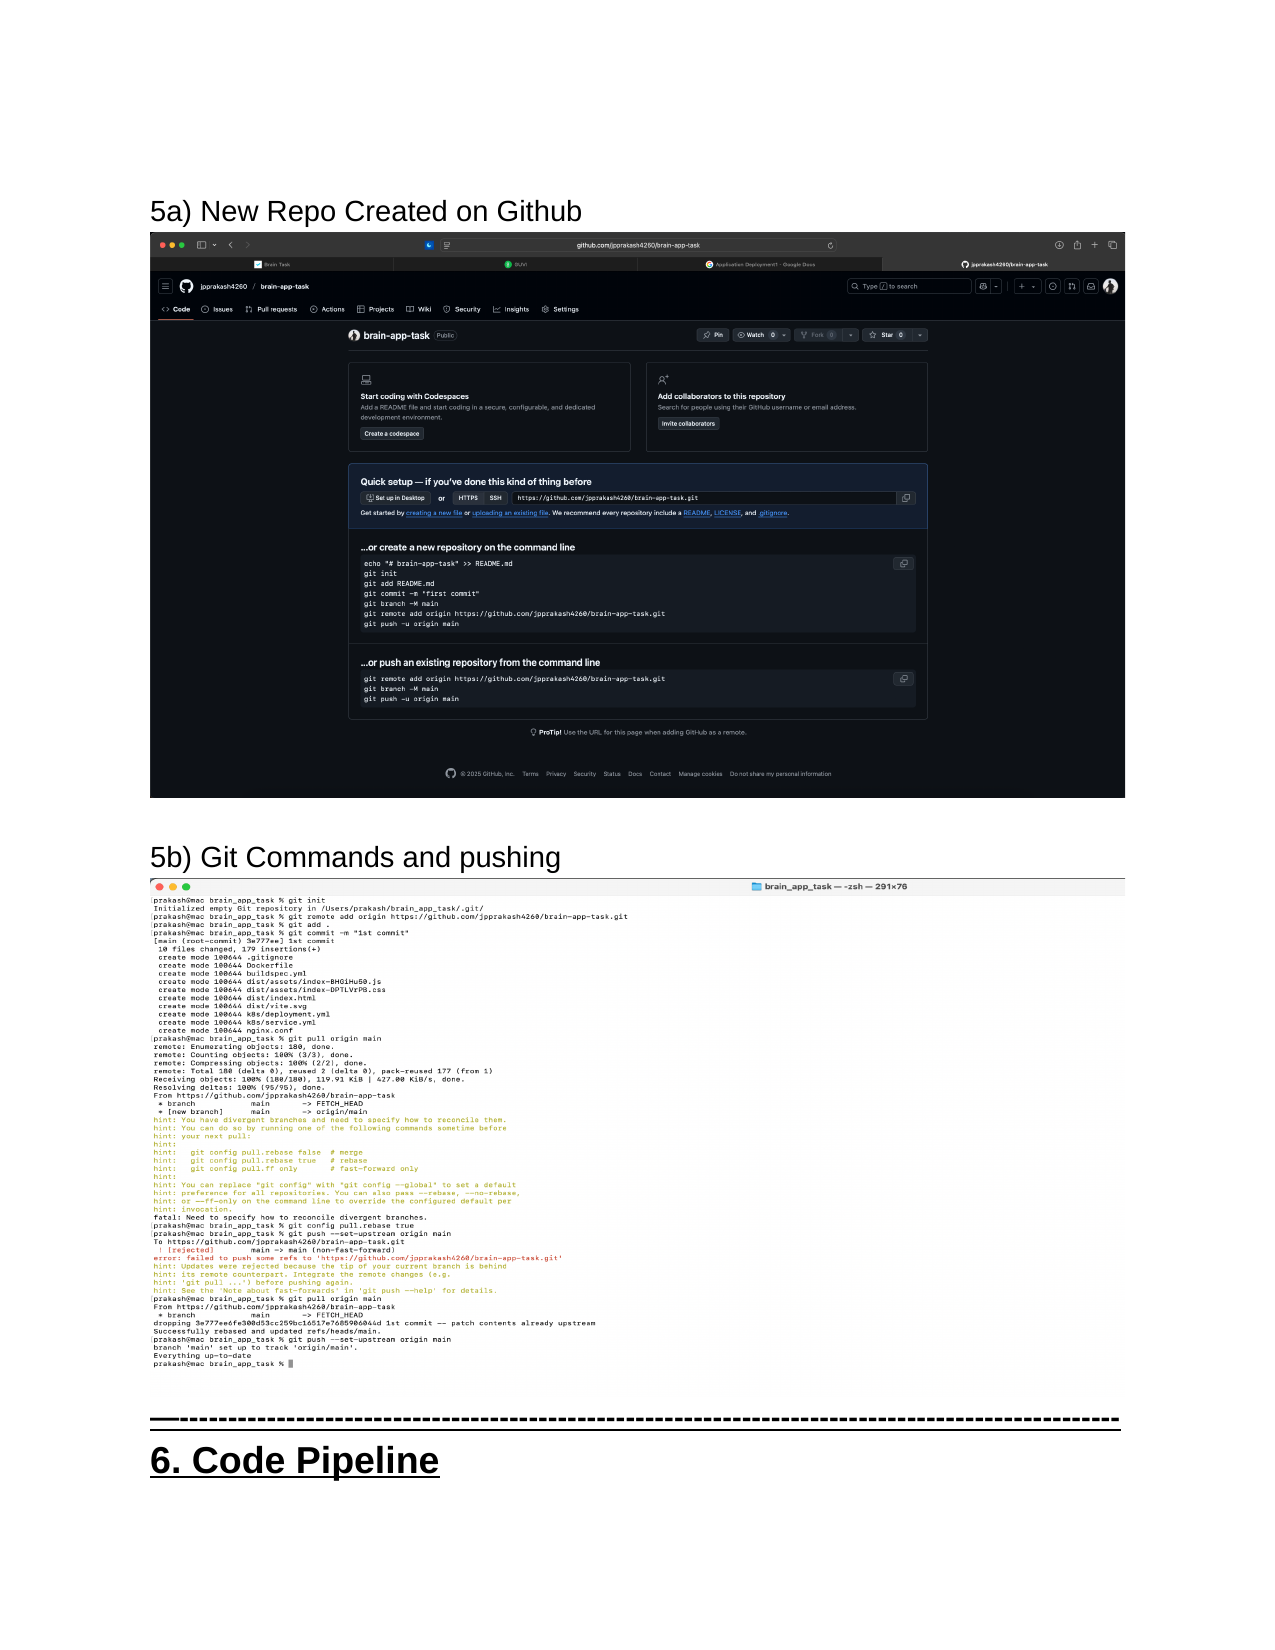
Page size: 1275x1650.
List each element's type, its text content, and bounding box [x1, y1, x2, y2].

text 6. Code Pipeline [150, 1439, 1125, 1482]
text —------------------------------------------------------------------------------------------------- [150, 1400, 1125, 1434]
picture [150, 232, 1125, 798]
text 5b) Git Commands and pushing [150, 840, 1125, 873]
text 5a) New Repo Created on Github [150, 194, 1125, 228]
picture [150, 878, 1125, 1397]
